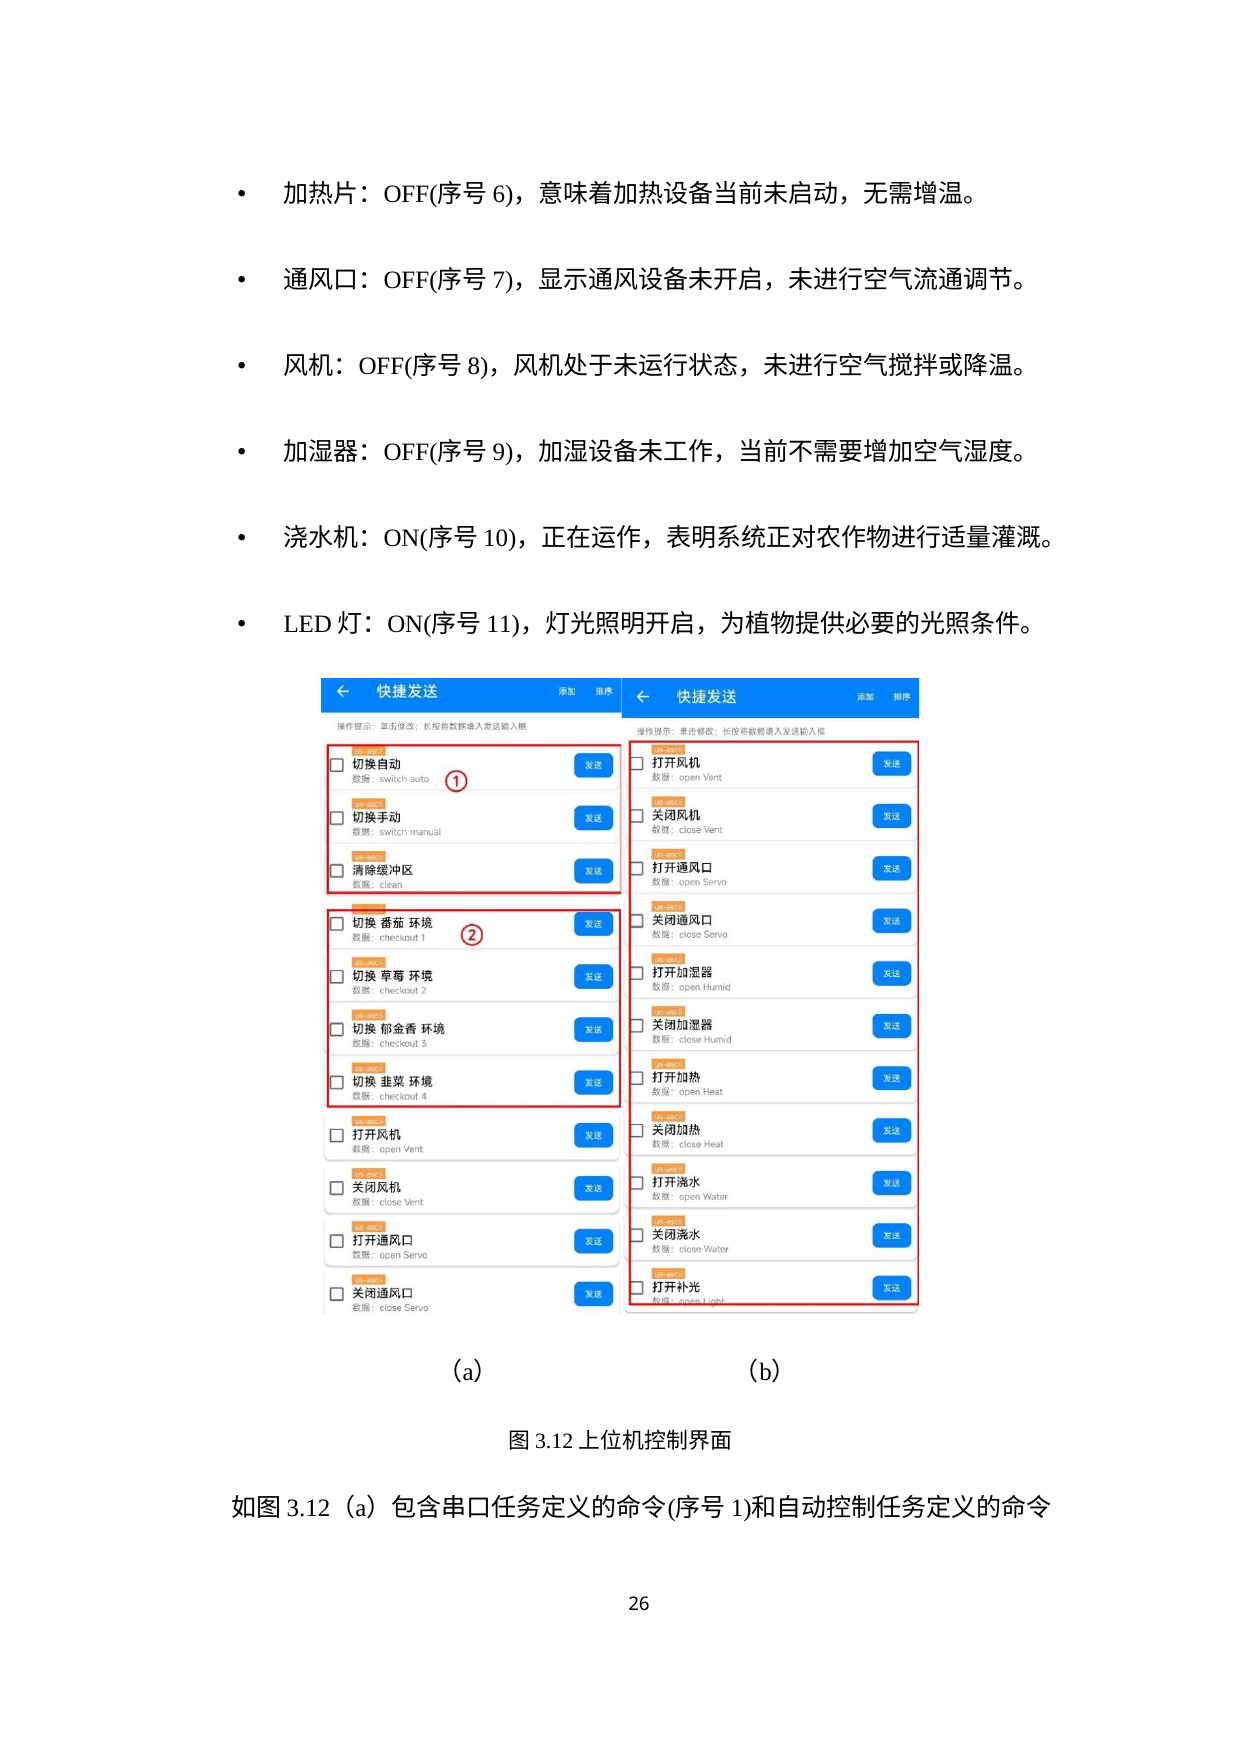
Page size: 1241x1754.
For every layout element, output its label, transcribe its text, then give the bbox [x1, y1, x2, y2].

list （a） （b） [187, 1336, 1053, 1403]
picture [321, 678, 920, 1314]
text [187, 1471, 1053, 1539]
list 风机：OFF(序号8)，风机处于未运行状态，未进行空气搅拌或降温。 [237, 329, 1053, 397]
list 浇水机：ON(序号10)，正在运作，表明系统正对农作物进行适量灌溉。 [237, 501, 1053, 569]
list 加湿器：OFF(序号9)，加湿设备未工作，当前不需要增加空气湿度。 [237, 415, 1053, 483]
list 通风口：OFF(序号7)，显示通风设备未开启，未进行空气流通调节。 [237, 243, 1053, 311]
list 加热片：OFF(序号6)，意味着加热设备当前未启动，无需增温。 [237, 157, 1053, 225]
list 图3.12 上位机控制界面 [187, 1422, 1053, 1456]
list LED灯：ON(序号11)，灯光照明开启，为植物提供必要的光照条件。 [237, 587, 1053, 655]
